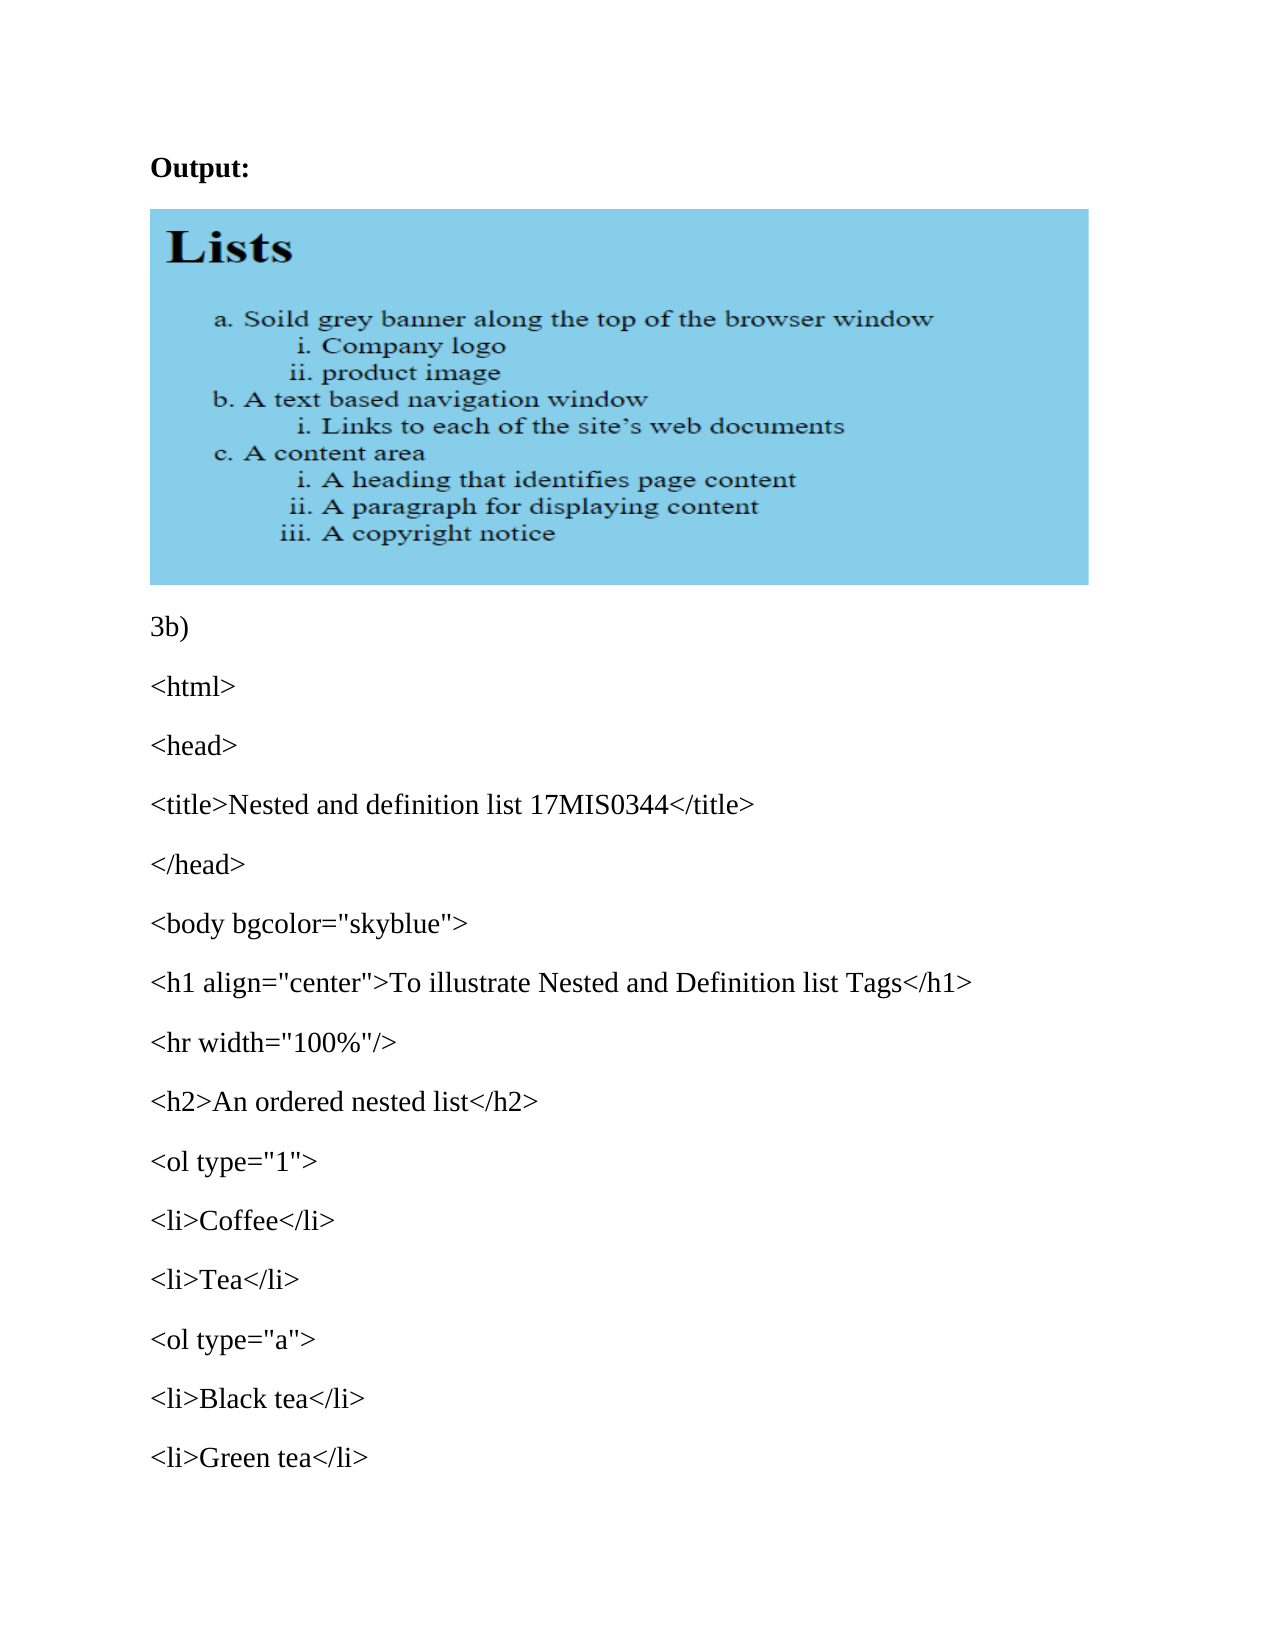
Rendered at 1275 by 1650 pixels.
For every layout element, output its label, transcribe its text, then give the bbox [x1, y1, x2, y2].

text 3b) [150, 609, 1125, 643]
text <hr width="100%"/> [150, 1025, 1125, 1058]
text <body bgcolor="skyblue"> [150, 906, 1125, 940]
text </head> [150, 847, 1125, 880]
text <h1 align="center">To illustrate Nested and Definition list Tags</h1> [150, 966, 1125, 999]
text <li>Black tea</li> [150, 1381, 1125, 1415]
picture [150, 209, 1089, 585]
text <head> [150, 728, 1125, 762]
text <h2>An ordered nested list</h2> [150, 1084, 1125, 1118]
text <title>Nested and definition list 17MIS0344</title> [150, 787, 1125, 821]
text <html> [150, 669, 1125, 702]
text <li>Green tea</li> [150, 1441, 1125, 1474]
text <ol type="1"> [150, 1144, 1125, 1177]
text <li>Coffee</li> [150, 1203, 1125, 1237]
text <ol type="a"> [150, 1322, 1125, 1355]
text Output: [150, 150, 1125, 183]
text <li>Tea</li> [150, 1262, 1125, 1296]
